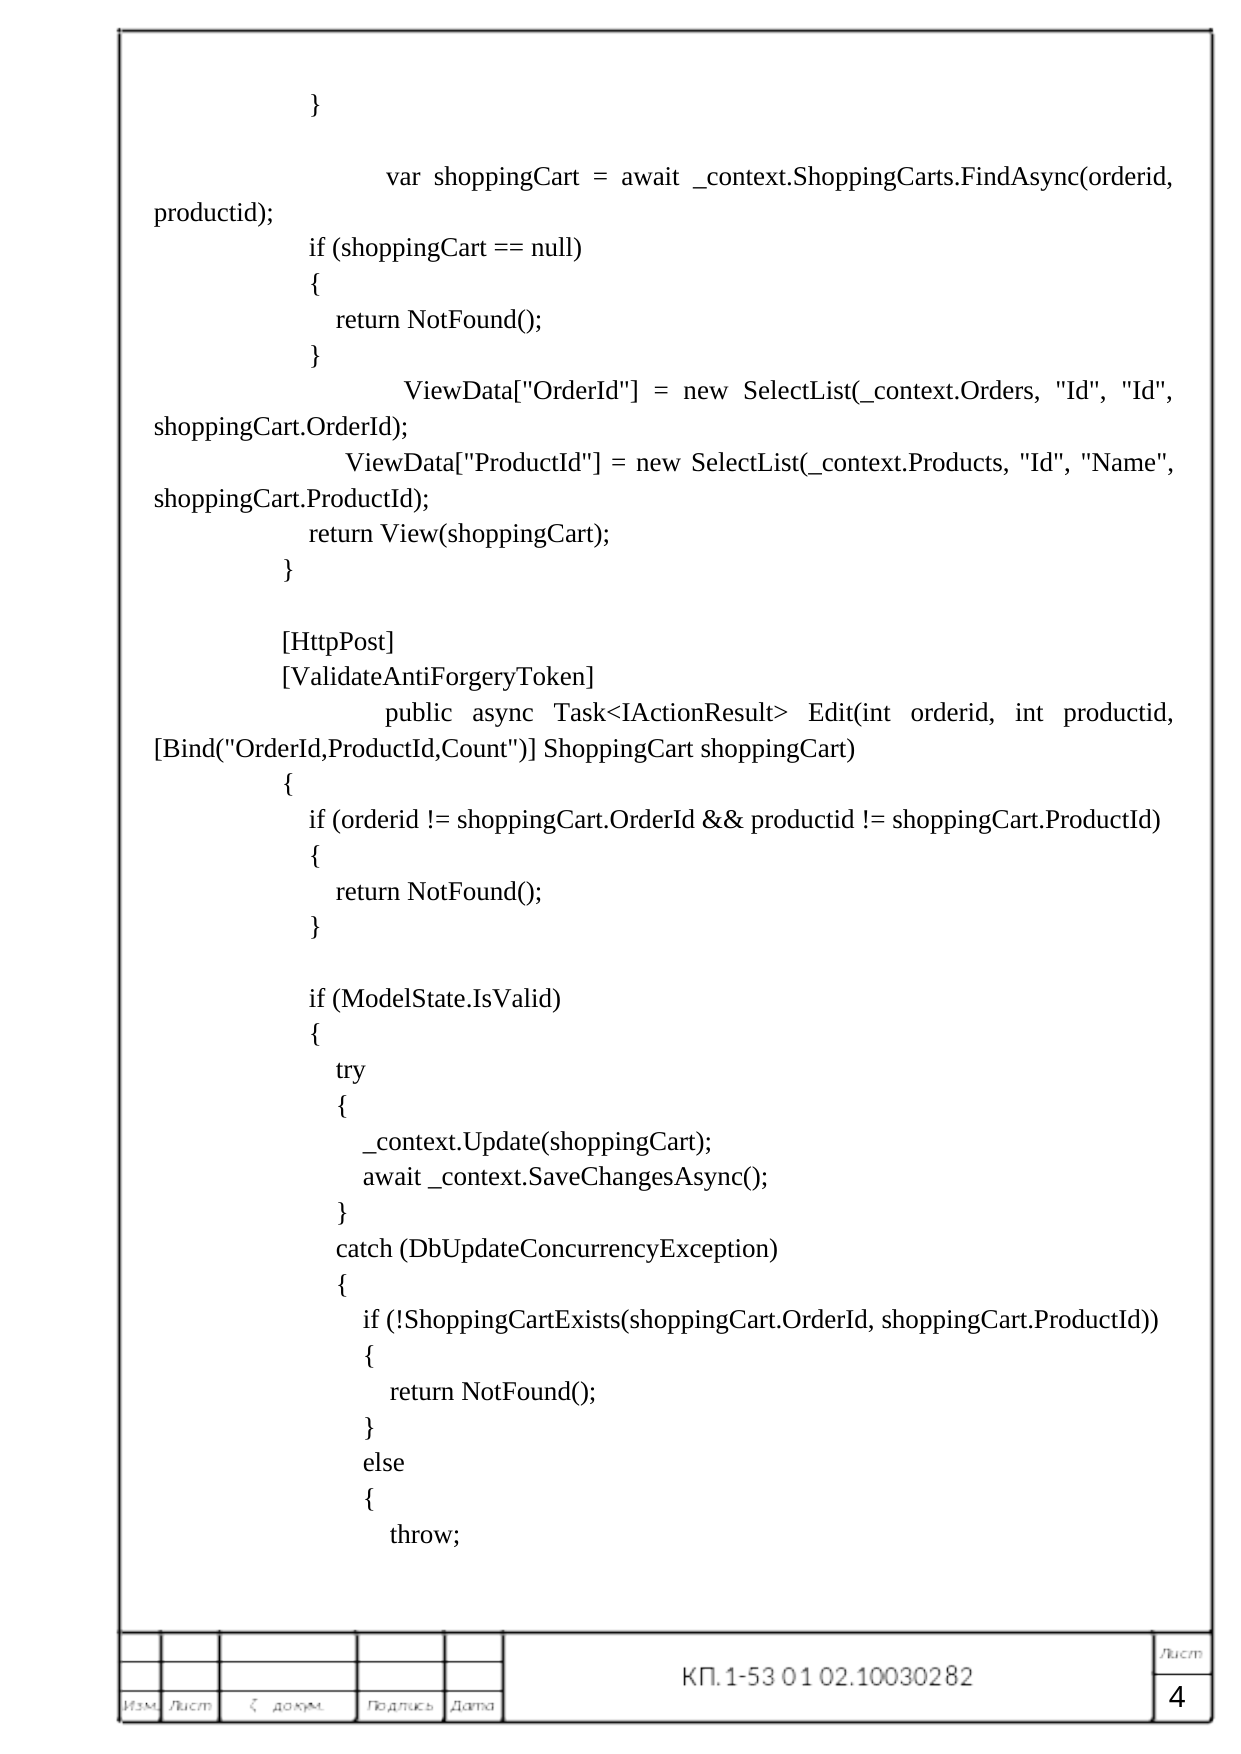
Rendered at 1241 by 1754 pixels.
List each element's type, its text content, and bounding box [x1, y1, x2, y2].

text return NotFound(); [153, 875, 1175, 906]
text if (orderid != shoppingCart.OrderId && productid != shoppingCart.ProductId) [153, 803, 1175, 834]
text { [153, 267, 1175, 298]
text if (!ShoppingCartExists(shoppingCart.OrderId, shoppingCart.ProductId)) [153, 1303, 1175, 1334]
text } [153, 1411, 1175, 1442]
text var shoppingCart = await _context.ShoppingCarts.FindAsync(orderid, productid); [153, 160, 1175, 227]
text { [153, 1089, 1175, 1120]
text try [153, 1053, 1175, 1084]
text await _context.SaveChangesAsync(); [153, 1161, 1175, 1192]
text ViewData["ProductId"] = new SelectList(_context.Products, "Id", "Name", shoppingCart.ProductId); [153, 446, 1175, 513]
text public async Task<IActionResult> Edit(int orderid, int productid, [Bind("OrderId,ProductId,Count")] ShoppingCart shoppingCart) [153, 696, 1175, 763]
text else [153, 1446, 1175, 1477]
text [HttpPost] [153, 624, 1175, 656]
text [ValidateAntiForgeryToken] [153, 660, 1175, 691]
text { [153, 767, 1175, 799]
text } [153, 339, 1175, 370]
text } [153, 1196, 1175, 1227]
text } [153, 89, 1175, 120]
text { [153, 1018, 1175, 1049]
text { [153, 1339, 1175, 1370]
text ViewData["OrderId"] = new SelectList(_context.Orders, "Id", "Id", shoppingCart.OrderId); [153, 374, 1175, 441]
text { [153, 1482, 1175, 1513]
text _context.Update(shoppingCart); [153, 1125, 1175, 1156]
text { [153, 1268, 1175, 1299]
text return NotFound(); [153, 303, 1175, 334]
text return NotFound(); [153, 1375, 1175, 1406]
text } [153, 910, 1175, 942]
text catch (DbUpdateConcurrencyException) [153, 1232, 1175, 1263]
text throw; [153, 1518, 1175, 1549]
text if (shoppingCart == null) [153, 232, 1175, 263]
text } [153, 553, 1175, 584]
text if (ModelState.IsValid) [153, 982, 1175, 1013]
text { [153, 839, 1175, 870]
text return View(shoppingCart); [153, 517, 1175, 548]
